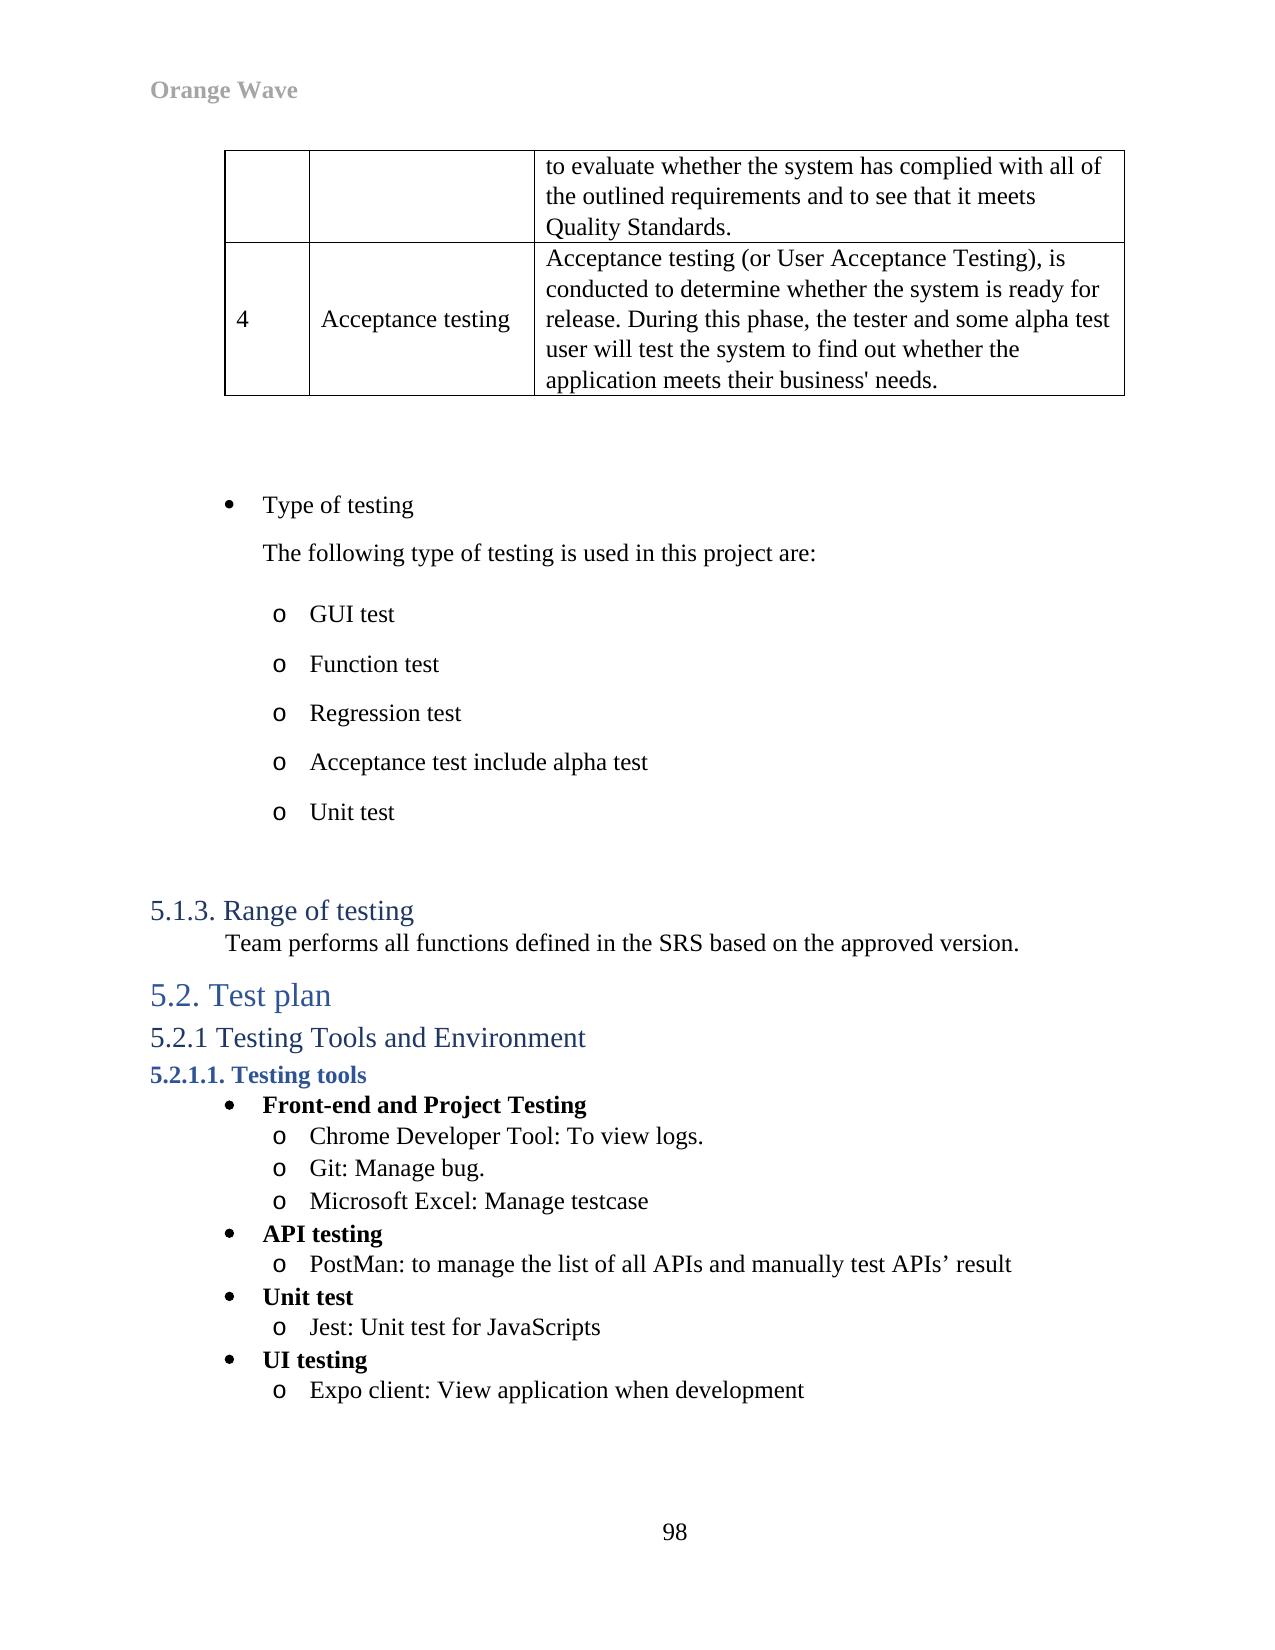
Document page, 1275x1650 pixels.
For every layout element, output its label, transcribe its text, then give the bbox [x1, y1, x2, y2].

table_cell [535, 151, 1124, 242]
list Type of testing [225, 491, 1200, 519]
list API testing [225, 1219, 1200, 1247]
list Unit test [272, 797, 1200, 827]
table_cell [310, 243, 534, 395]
text Team performs all functions defined in the SRS based on the approved version. [150, 928, 1200, 957]
text 5.1.3. Range of testing [150, 893, 1200, 927]
text 5.2.1.1. Testing tools [150, 1060, 1200, 1089]
list Expo client: View application when development [272, 1375, 1200, 1406]
list GUI test [272, 599, 1200, 630]
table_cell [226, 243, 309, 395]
list Microsoft Excel: Manage testcase [272, 1186, 1200, 1217]
list Unit test [225, 1282, 1200, 1311]
list Git: Manage bug. [272, 1153, 1200, 1184]
list UI testing [225, 1345, 1200, 1373]
list Function test [272, 649, 1200, 680]
text The following type of testing is used in this project are: [262, 538, 1200, 566]
list Front-end and Project Testing [225, 1091, 1200, 1119]
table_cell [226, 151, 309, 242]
list PostMan: to manage the list of all APIs and manually test APIs’ result [272, 1249, 1200, 1280]
list Chrome Developer Tool: To view logs. [272, 1121, 1200, 1152]
text 5.2.1 Testing Tools and Environment [150, 1020, 1200, 1054]
text 5.2. Test plan [150, 976, 1200, 1014]
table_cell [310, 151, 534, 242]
list Regression test [272, 698, 1200, 729]
list Jest: Unit test for JavaScripts [272, 1312, 1200, 1343]
list Acceptance test include alpha test [272, 747, 1200, 778]
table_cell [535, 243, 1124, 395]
